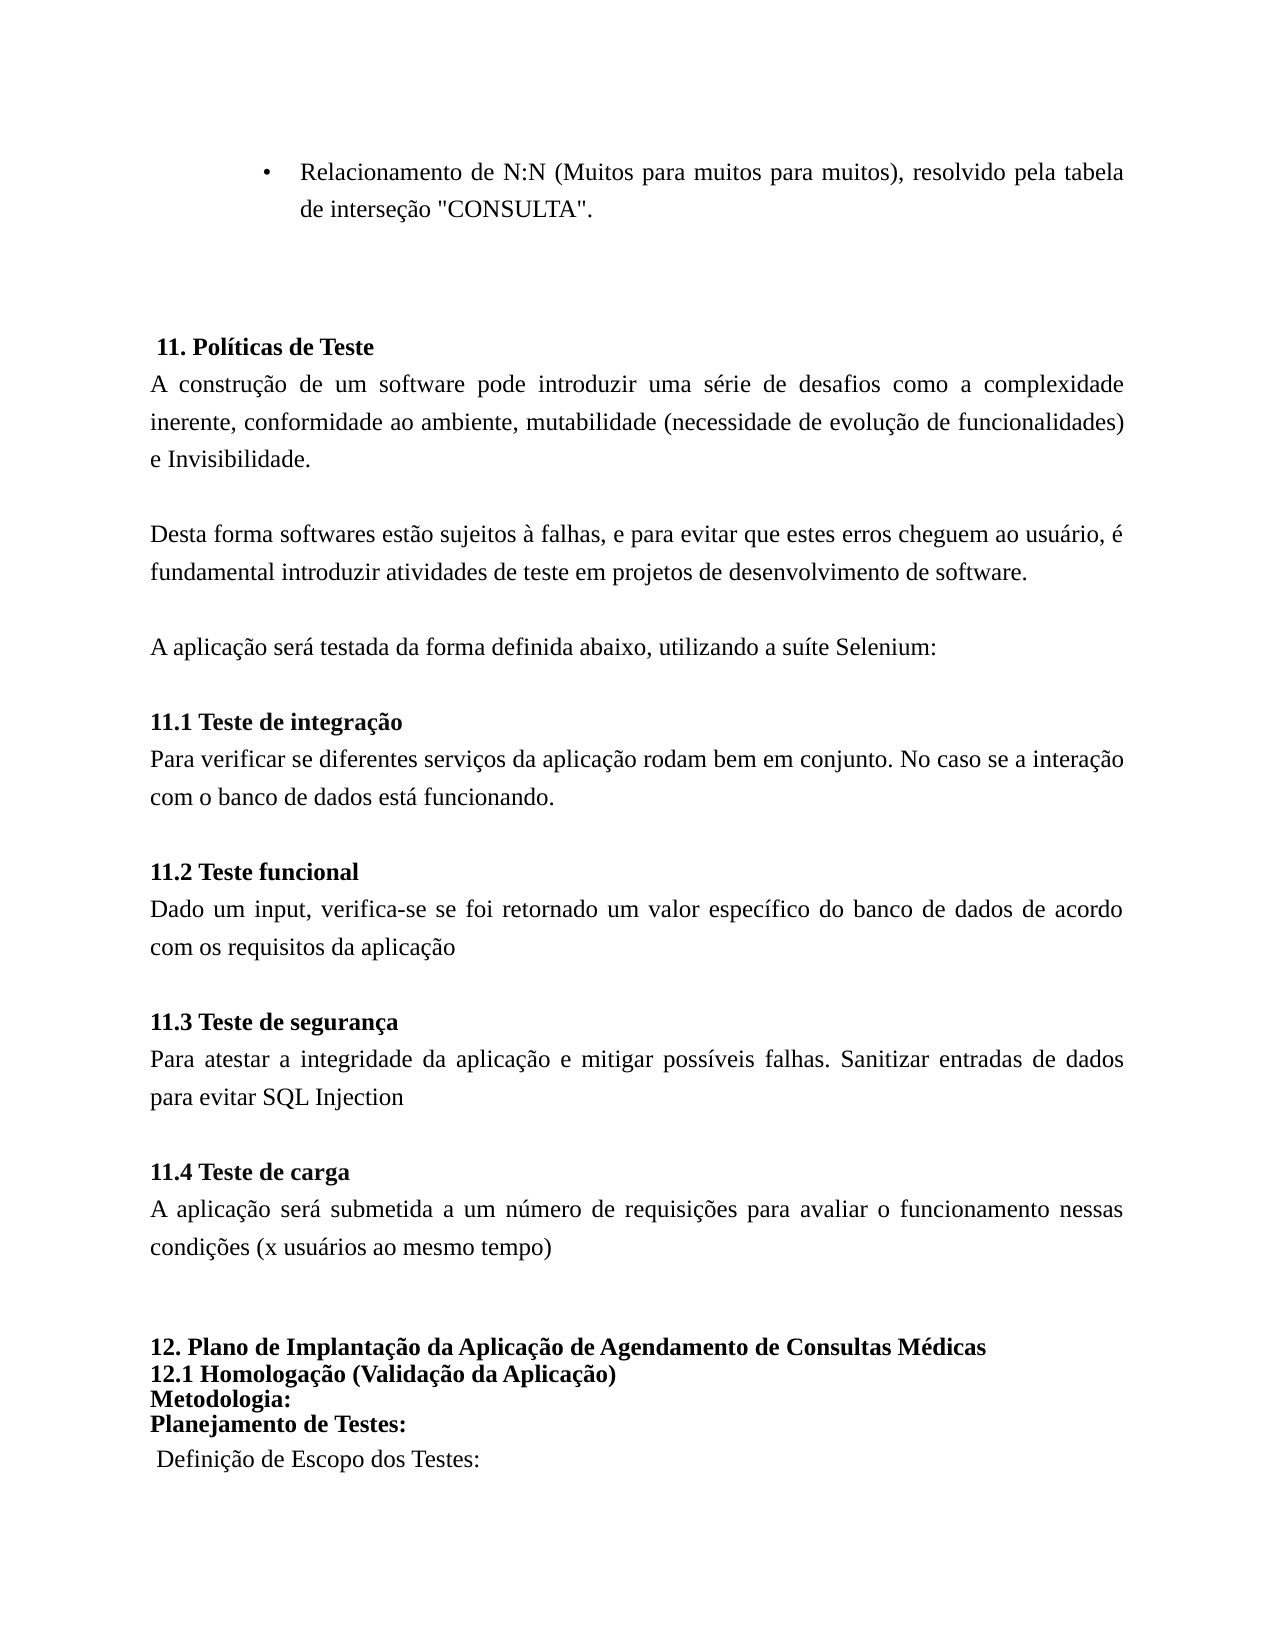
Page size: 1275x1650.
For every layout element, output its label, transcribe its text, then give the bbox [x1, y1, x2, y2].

text 11.3 Teste de segurança [150, 1000, 1125, 1037]
text 11.2 Teste funcional [150, 850, 1125, 887]
text 12.1 Homologação (Validação da Aplicação) [150, 1362, 1125, 1387]
text Definição de Escopo dos Testes: [150, 1437, 1125, 1475]
text Metodologia: [150, 1387, 1125, 1412]
text 12. Plano de Implantação da Aplicação de Agendamento de Consultas Médicas [150, 1325, 1125, 1362]
text Desta forma softwares estão sujeitos à falhas, e para evitar que estes erros cheguem ao usuário, é fundamental introduzir atividades de teste em projetos de desenvolvimento de software. [150, 512, 1125, 587]
text Para verificar se diferentes serviços da aplicação rodam bem em conjunto. No caso se a interação com o banco de dados está funcionando. [150, 737, 1125, 812]
text A aplicação será testada da forma definida abaixo, utilizando a suíte Selenium: [150, 625, 1125, 662]
text Planejamento de Testes: [150, 1412, 1125, 1437]
text A aplicação será submetida a um número de requisições para avaliar o funcionamento nessas condições (x usuários ao mesmo tempo) [150, 1187, 1125, 1262]
text 11. Políticas de Teste [150, 325, 1125, 362]
text 11.1 Teste de integração [150, 700, 1125, 737]
text 11.4 Teste de carga [150, 1150, 1125, 1187]
list Relacionamento de N:N (Muitos para muitos para muitos), resolvido pela tabela de interseção "CONSULTA". [262, 150, 1125, 225]
text A construção de um software pode introduzir uma série de desafios como a complexidade inerente, conformidade ao ambiente, mutabilidade (necessidade de evolução de funcionalidades) e Invisibilidade. [150, 362, 1125, 475]
text Para atestar a integridade da aplicação e mitigar possíveis falhas. Sanitizar entradas de dados para evitar SQL Injection [150, 1037, 1125, 1112]
text Dado um input, verifica-se se foi retornado um valor específico do banco de dados de acordo com os requisitos da aplicação [150, 887, 1125, 962]
